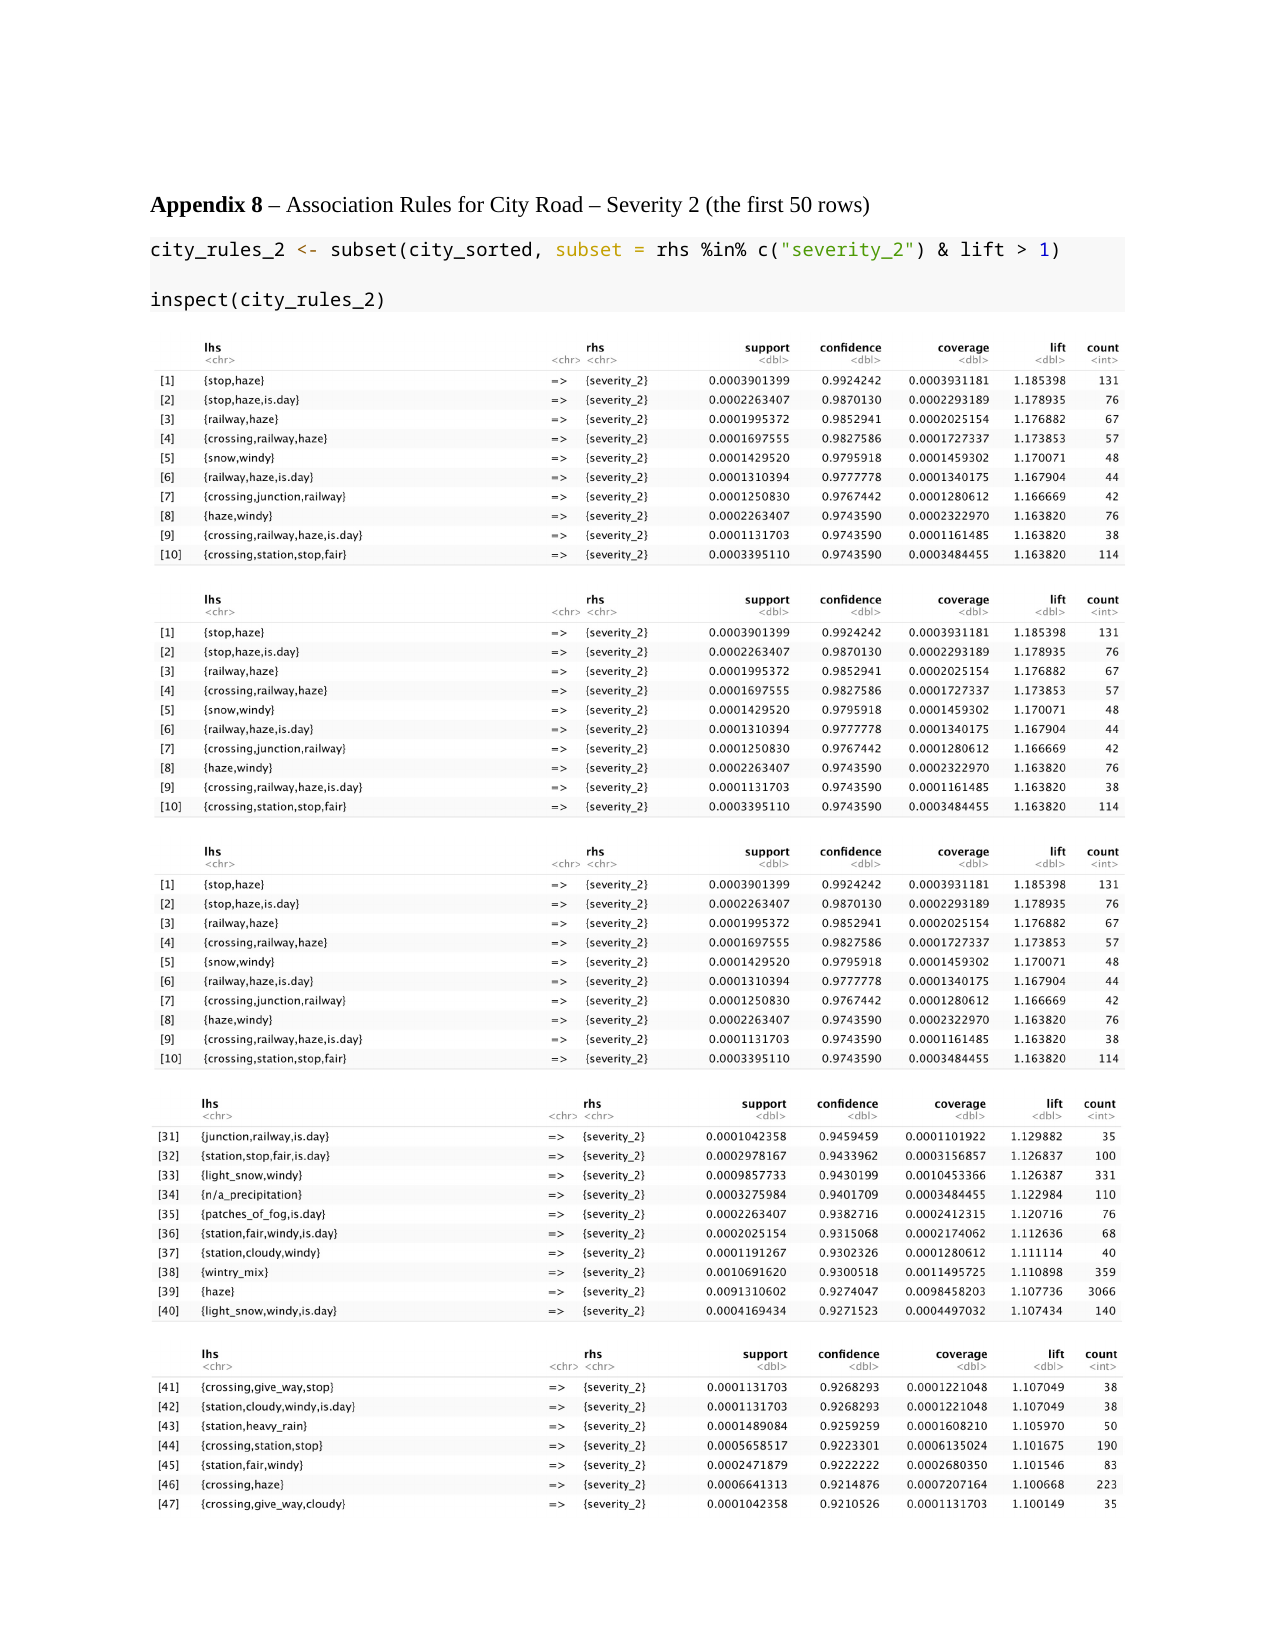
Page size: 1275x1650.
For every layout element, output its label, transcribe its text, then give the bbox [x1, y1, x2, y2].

text Appendix 8 – Association Rules for City Road – Severity 2 (the first 50 rows) [150, 191, 1125, 218]
text city_rules_2 <- subset(city_sorted, subset = rhs %in% c("severity_2") & lift > 1) inspect(city_rules_2) [150, 237, 1125, 312]
picture [150, 332, 1125, 566]
picture [150, 584, 1125, 818]
picture [150, 1088, 1125, 1322]
picture [150, 1340, 1125, 1518]
picture [150, 836, 1125, 1070]
